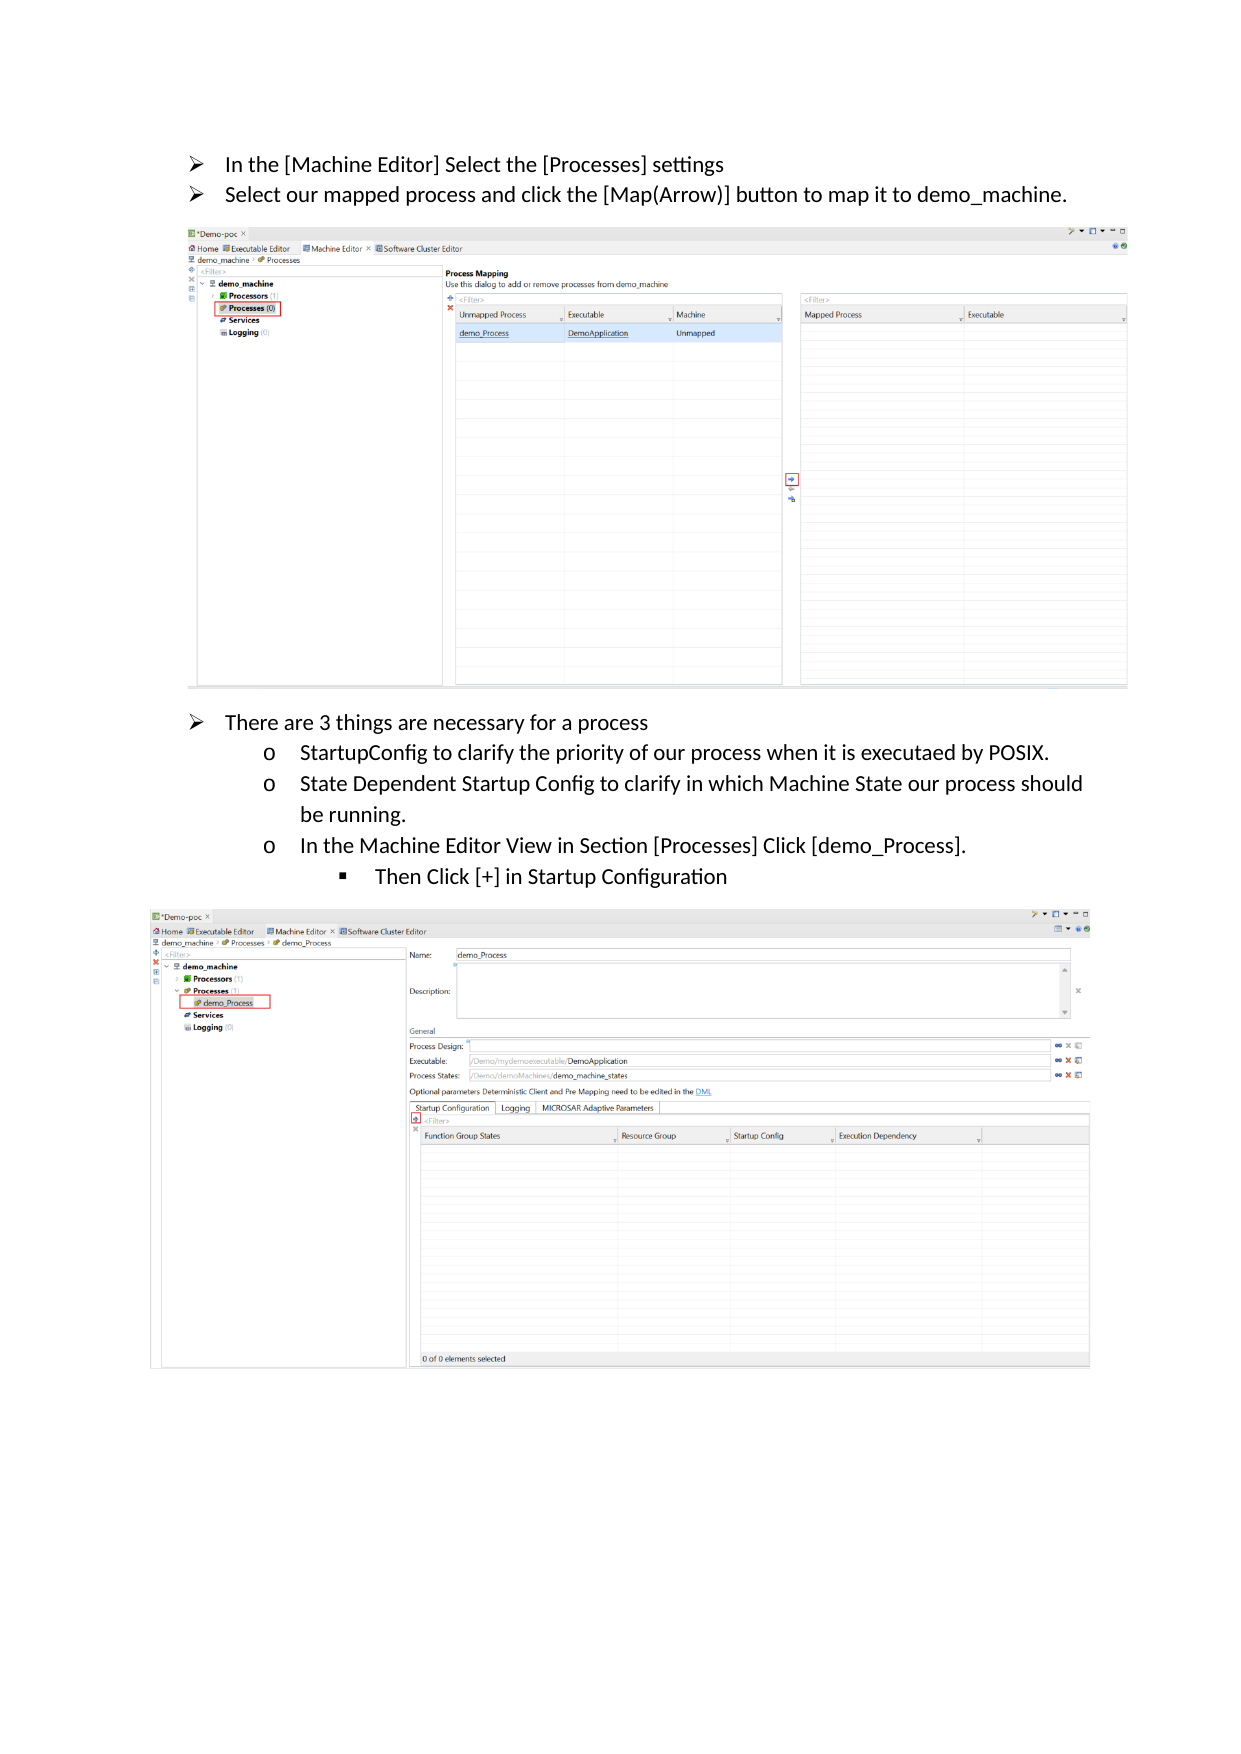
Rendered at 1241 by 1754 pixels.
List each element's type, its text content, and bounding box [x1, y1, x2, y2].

picture [187, 227, 1128, 689]
list Select our mapped process and click the [Map(Arrow)] button to map it to demo_machine. [187, 180, 1090, 208]
list Then Click [+] in Startup Configuration [337, 862, 1090, 890]
list State Dependent Startup Config to clarify in which Machine State our process should be running. [262, 769, 1090, 829]
picture [150, 909, 1091, 1369]
list In the Machine Editor View in Section [Processes] Click [demo_Process]. [262, 831, 1090, 860]
list In the [Machine Editor] Select the [Processes] settings [187, 150, 1090, 178]
list There are 3 things are necessary for a process [187, 708, 1090, 736]
list StartupConfig to clarify the priority of our process when it is executaed by POSIX. [262, 738, 1090, 767]
